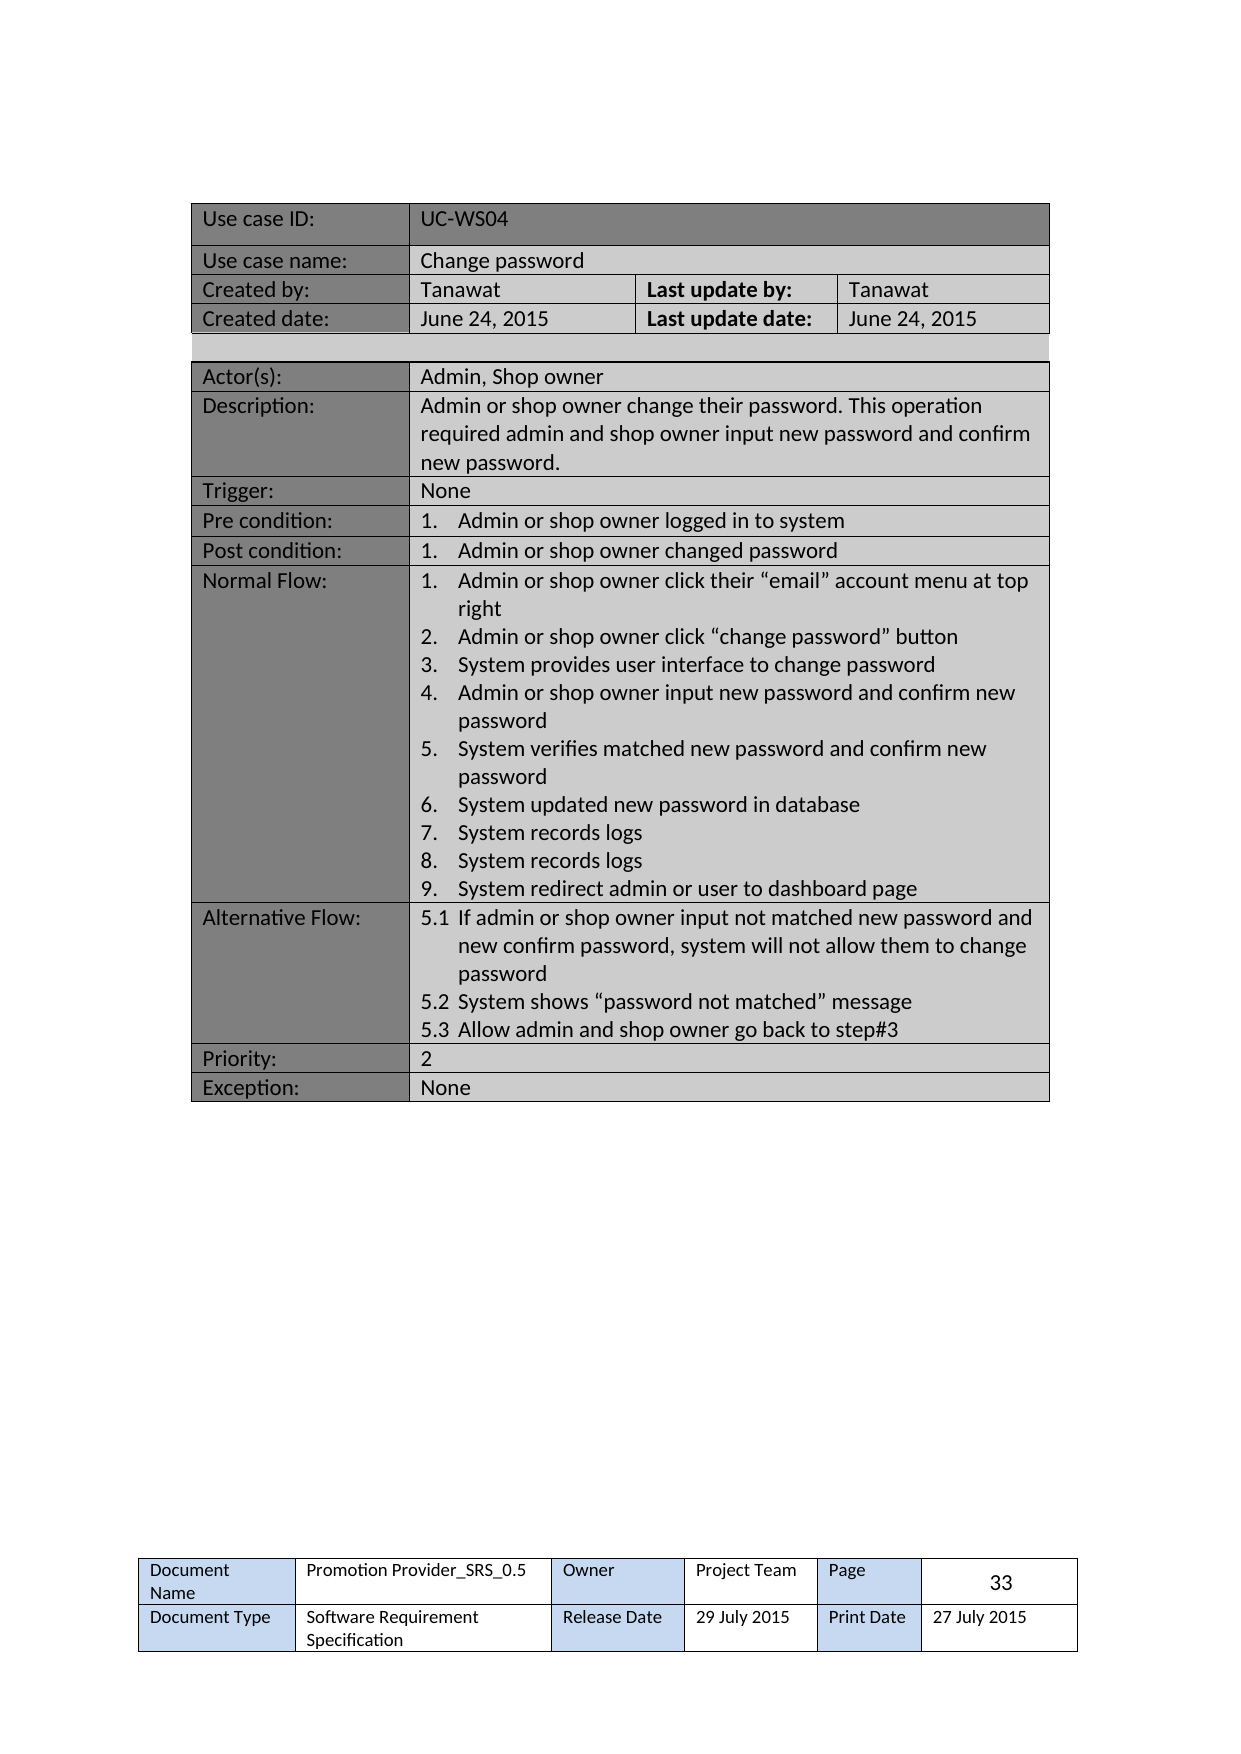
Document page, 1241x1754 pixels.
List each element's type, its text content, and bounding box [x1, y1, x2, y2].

table_cell Admin, Shop owner [410, 363, 1049, 391]
table_cell [409, 334, 1049, 361]
table_cell Normal Flow: [192, 566, 409, 902]
table_cell Exception: [192, 1073, 409, 1101]
table_cell Admin or shop owner change their password. This operation required admin and shop owner input new password and confirm new password. [410, 392, 1049, 476]
table_cell Alternative Flow: [192, 903, 409, 1043]
table_cell [192, 334, 409, 361]
table_cell If admin or shop owner input not matched new password and new confirm password, system will not allow them to change password System shows “password not matched” message Allow admin and shop owner go back to step#3 [410, 903, 1049, 1043]
table_cell Created by: [192, 275, 409, 303]
table_cell June 24, 2015 [838, 304, 1049, 332]
table_cell None [410, 477, 1049, 505]
table_cell Post condition: [192, 537, 409, 565]
table_cell Use case name: [192, 246, 409, 274]
table_cell None [410, 1073, 1049, 1101]
table_cell Last update by: [636, 275, 837, 303]
table_cell Created date: [192, 304, 409, 332]
table_cell Pre condition: [192, 506, 409, 536]
table_cell Last update date: [636, 304, 837, 332]
table_header UC-WS04 [410, 204, 1049, 245]
table_cell Change password [410, 246, 1049, 274]
table_cell Admin or shop owner changed password [410, 537, 1049, 565]
table_cell Admin or shop owner logged in to system [410, 506, 1049, 536]
table_cell Admin or shop owner click their “email” account menu at top right Admin or shop owner click “change password” button System provides user interface to change password Admin or shop owner input new password and confirm new password System verifies matched new password and confirm new password System updated new password in database System records logs System records logs System redirect admin or user to dashboard page [410, 566, 1049, 902]
table_cell 2 [410, 1044, 1049, 1072]
table_cell Description: [192, 392, 409, 476]
table_cell Tanawat [838, 275, 1049, 303]
table_cell Tanawat [410, 275, 635, 303]
table_header Use case ID: [192, 204, 409, 245]
table_cell Priority: [192, 1044, 409, 1072]
table_cell Trigger: [192, 477, 409, 505]
table_cell Actor(s): [192, 363, 409, 391]
table_cell June 24, 2015 [410, 304, 635, 332]
